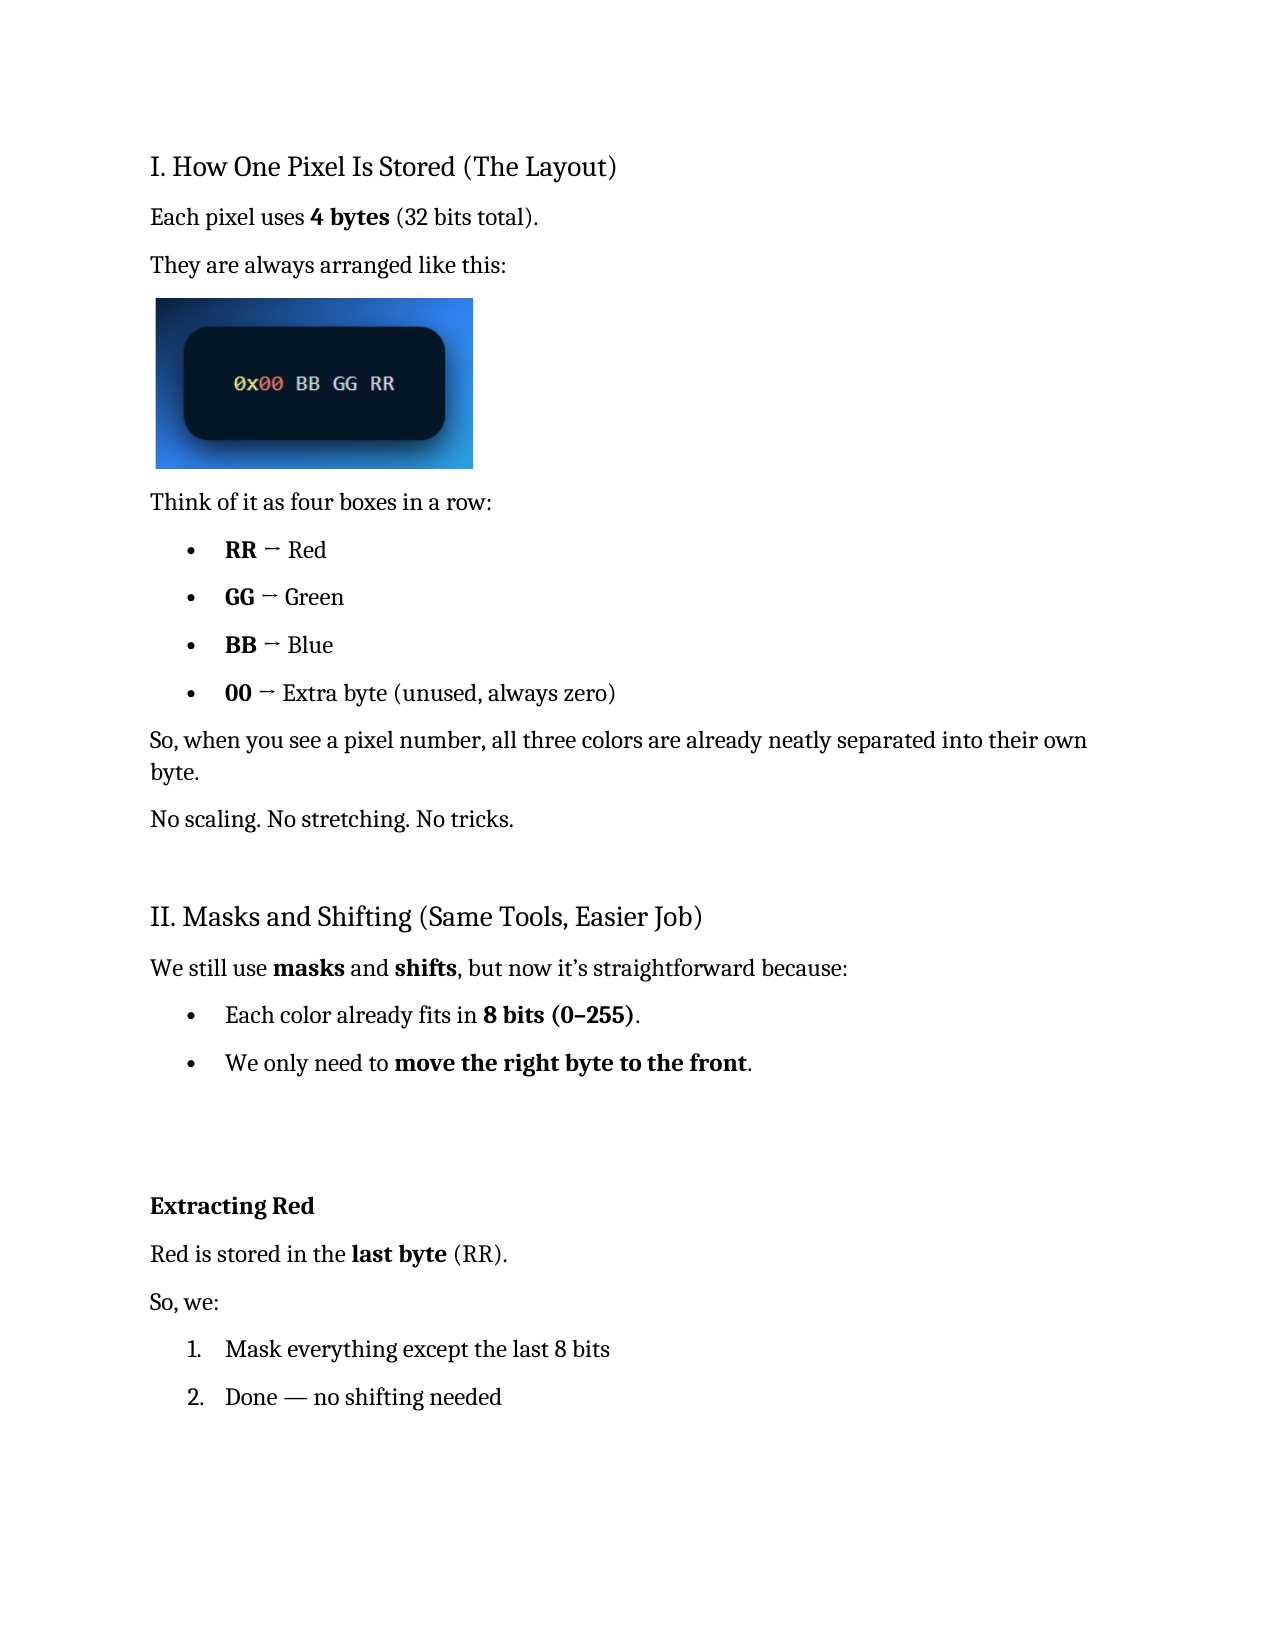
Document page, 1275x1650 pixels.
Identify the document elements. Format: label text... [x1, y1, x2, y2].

picture [155, 298, 474, 469]
list We only need to move the right byte to the front. [187, 1049, 1125, 1078]
text Each pixel uses 4 bytes (32 bits total). [150, 203, 1125, 232]
text II. Masks and Shifting (Same Tools, Easier Job) [150, 901, 1125, 934]
list Each color already fits in 8 bits (0–255). [187, 1001, 1125, 1030]
text Red is stored in the last byte (RR). [150, 1240, 1125, 1268]
text Extracting Red [150, 1192, 1125, 1221]
text So, we: [150, 1287, 1125, 1316]
text Think of it as four boxes in a row: [150, 488, 1125, 517]
list Done — no shifting needed [187, 1383, 1125, 1412]
text I. How One Pixel Is Stored (The Layout) [150, 150, 1125, 183]
list GG → Green [187, 583, 1125, 612]
text So, when you see a pixel number, all three colors are already neatly separated into their own byte. [150, 726, 1125, 786]
list BB → Blue [187, 631, 1125, 660]
list Mask everything except the last 8 bits [187, 1335, 1125, 1364]
text No scaling. No stretching. No tricks. [150, 805, 1125, 834]
text We still use masks and shifts, but now it’s straightforward because: [150, 953, 1125, 982]
list 00 → Extra byte (unused, always zero) [187, 679, 1125, 707]
text They are always arranged like this: [150, 251, 1125, 279]
list RR → Red [187, 536, 1125, 564]
